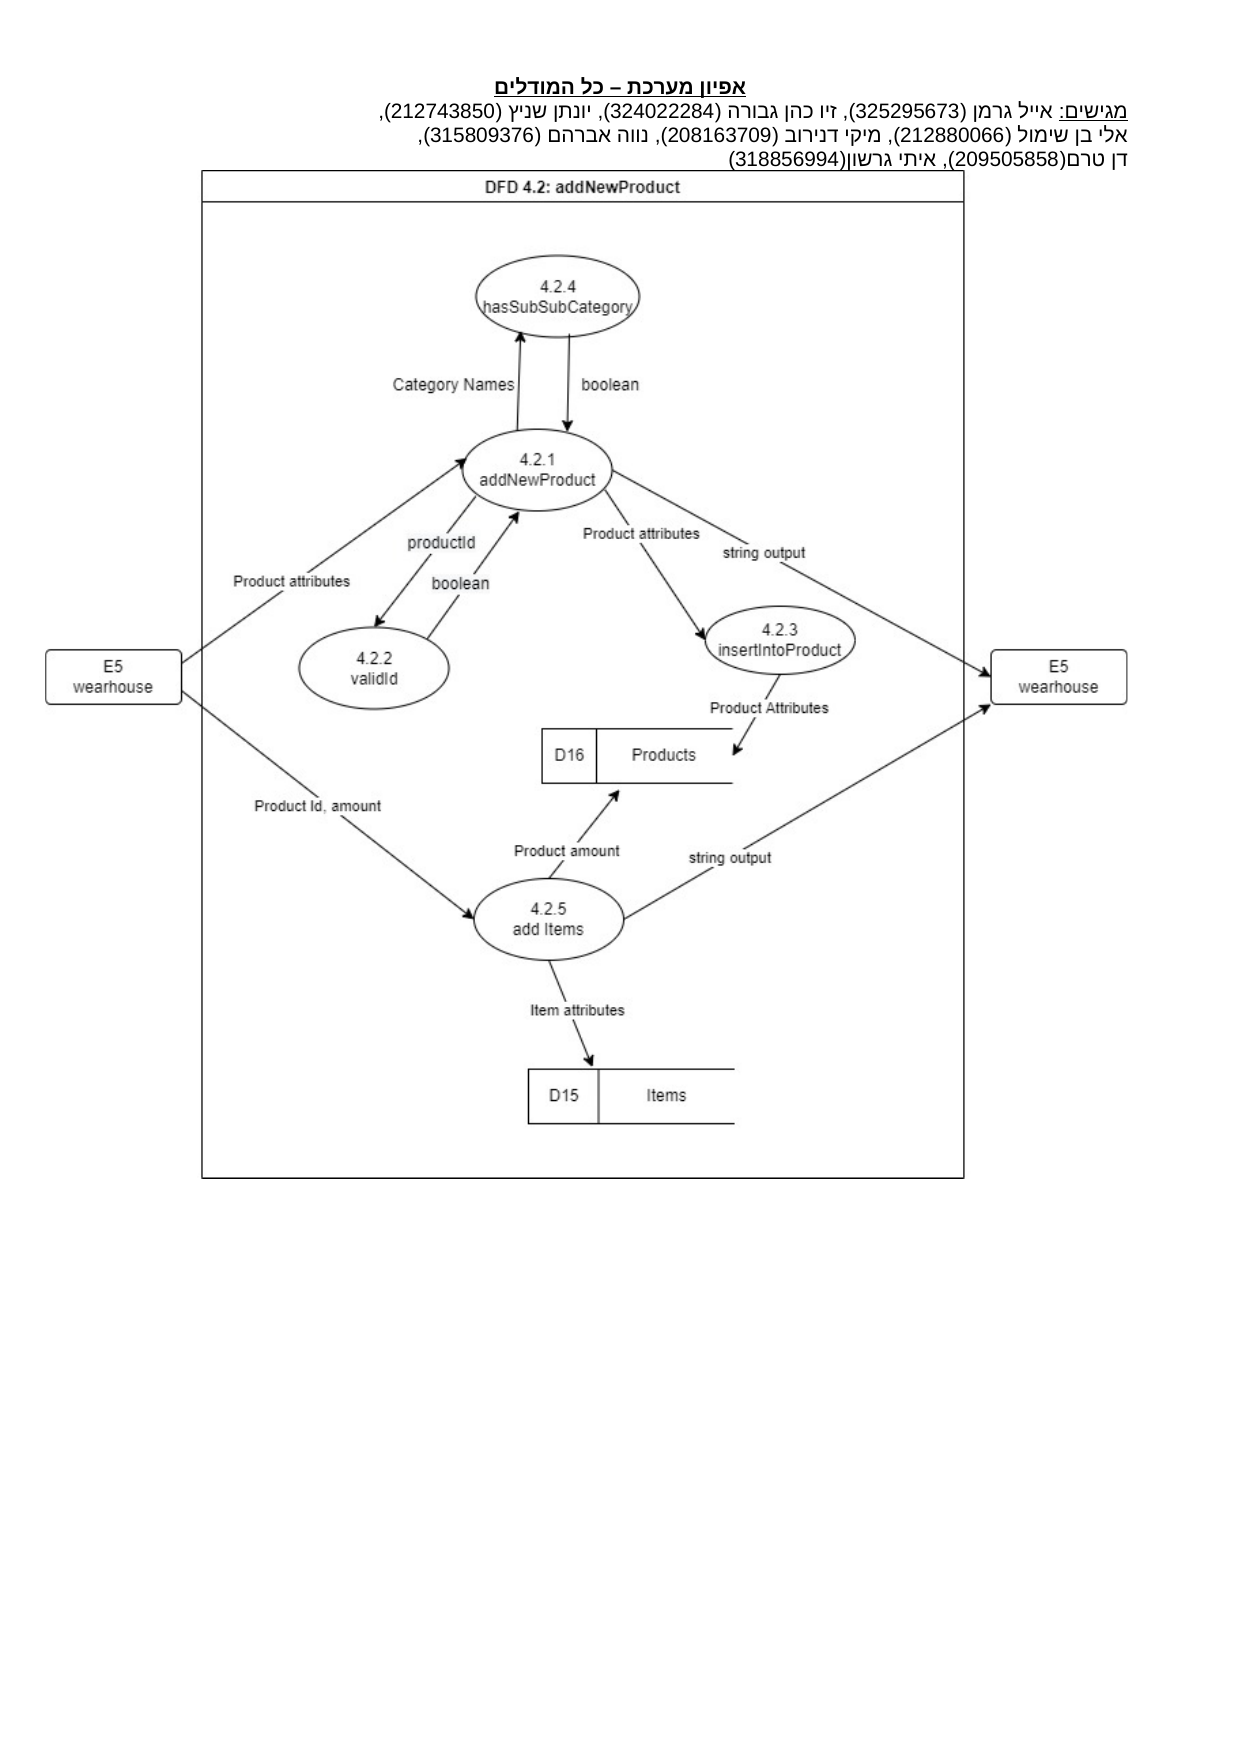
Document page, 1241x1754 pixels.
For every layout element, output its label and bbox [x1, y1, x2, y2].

picture [45, 170, 1128, 1179]
